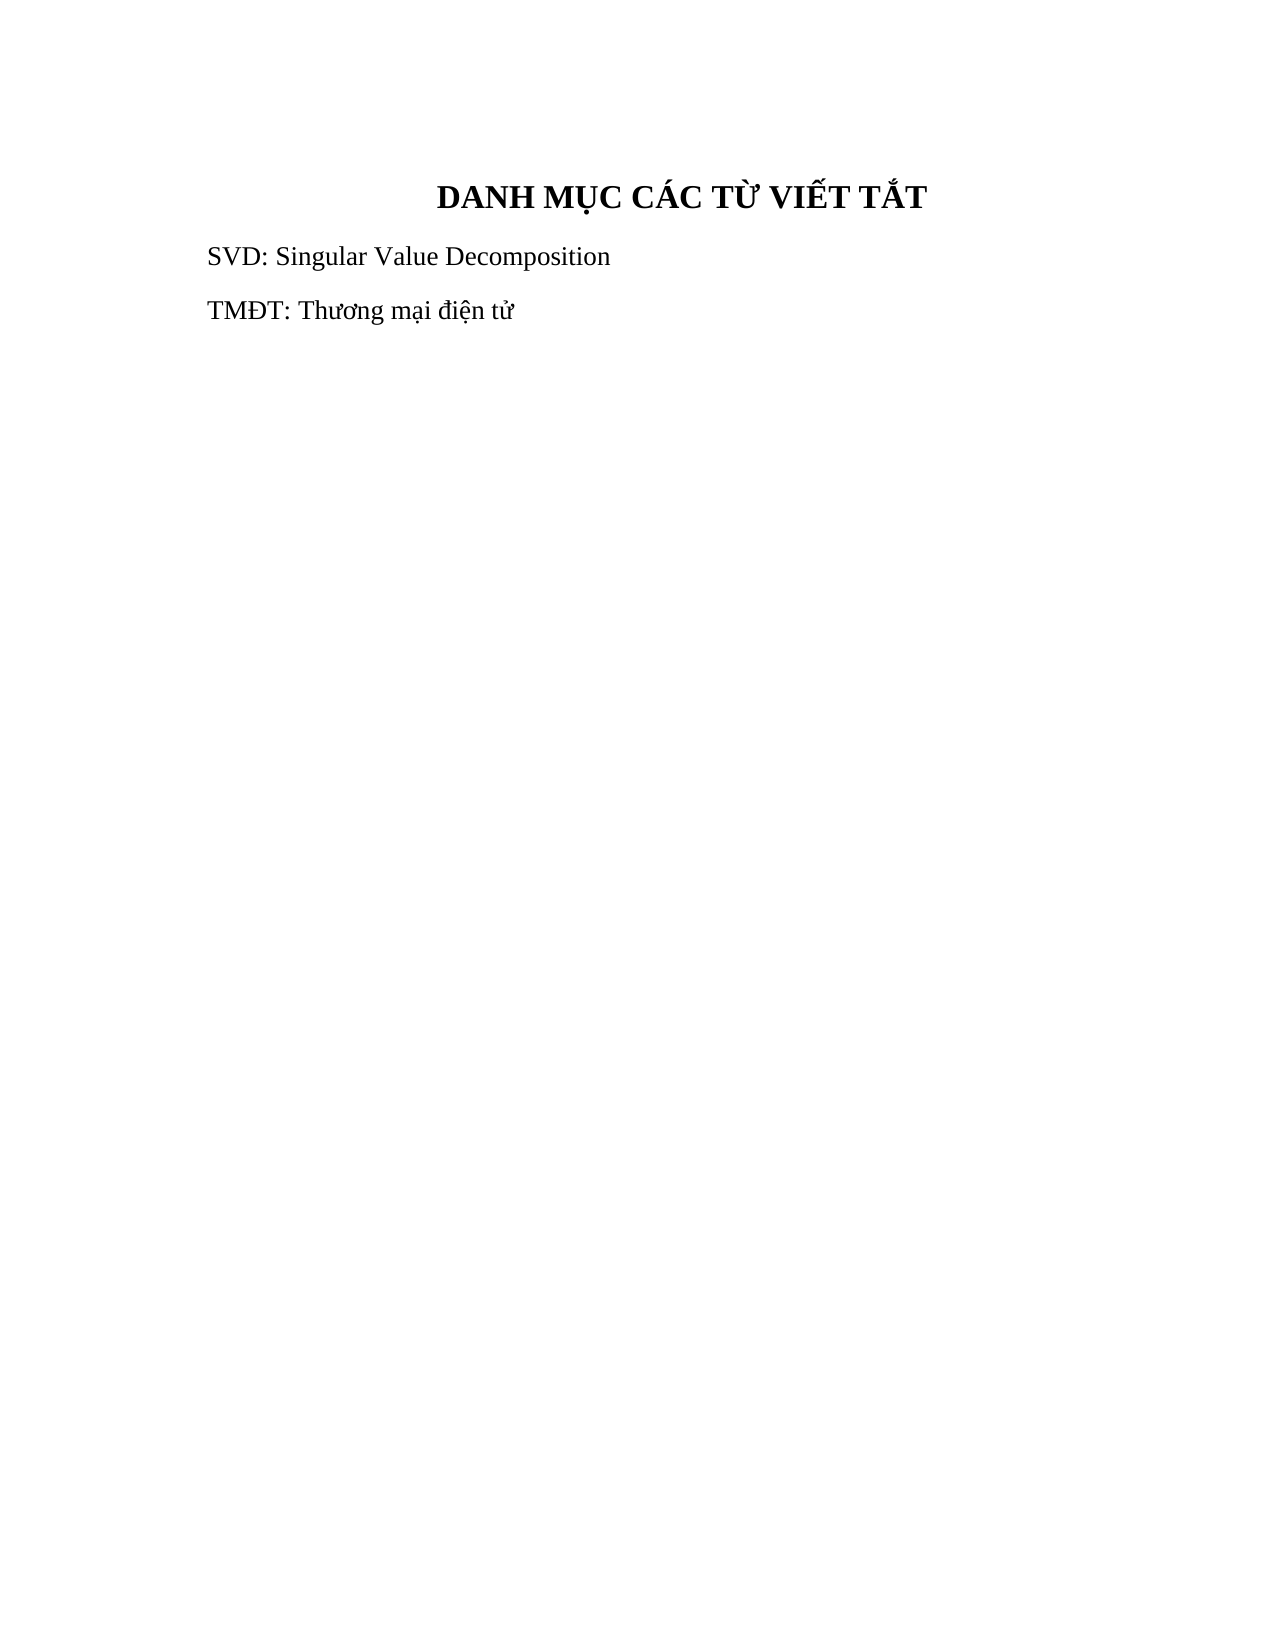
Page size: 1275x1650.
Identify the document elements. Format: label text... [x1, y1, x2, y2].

text TMĐT: Thương mại điện tử [207, 294, 1157, 325]
text SVD: Singular Value Decomposition [207, 240, 1157, 271]
subtitle DANH MỤC CÁC TỪ VIẾT TẮT [207, 177, 1157, 216]
